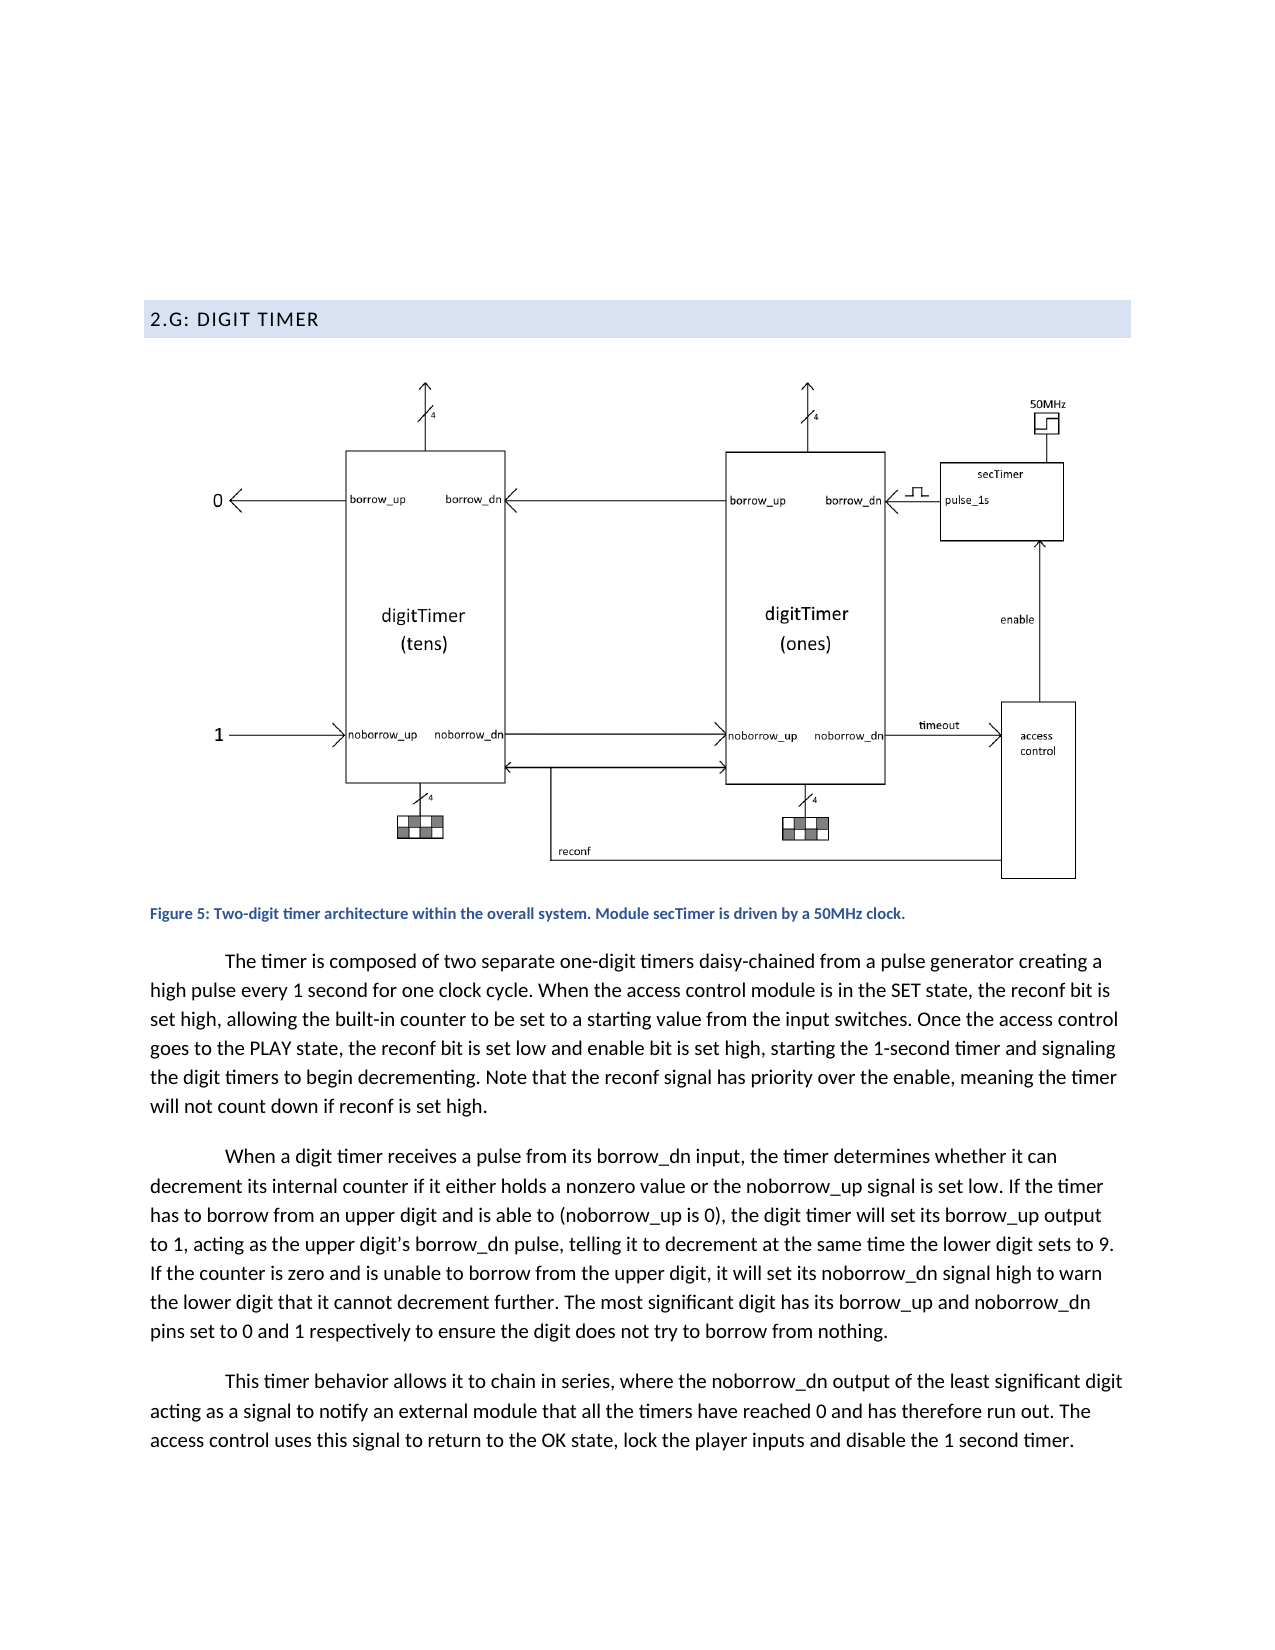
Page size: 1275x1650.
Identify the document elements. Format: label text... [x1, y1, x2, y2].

subtitle 2.G: Digit Timer [150, 306, 1125, 332]
text When a digit timer receives a pulse from its borrow_dn input, the timer determines whether it can decrement its internal counter if it either holds a nonzero value or the noborrow_up signal is set low. If the timer has to borrow from an upper digit and is able to (noborrow_up is 0), the digit timer will set its borrow_up output to 1, acting as the upper digit’s borrow_dn pulse, telling it to decrement at the same time the lower digit sets to 9. If the counter is zero and is unable to borrow from the upper digit, it will set its noborrow_dn signal high to warn the lower digit that it cannot decrement further. The most significant digit has its borrow_up and noborrow_dn pins set to 0 and 1 respectively to ensure the digit does not try to borrow from nothing. [150, 1144, 1125, 1344]
text Figure : Two-digit timer architecture within the overall system. Module secTimer is driven by a 50MHz clock. [150, 904, 1125, 924]
text This timer behavior allows it to chain in series, where the noborrow_dn output of the least significant digit acting as a signal to notify an external module that all the timers have reached 0 and has therefore run out. The access control uses this signal to return to the OK state, lock the player inputs and disable the 1 second timer. [150, 1369, 1125, 1452]
picture [199, 352, 1076, 879]
text The timer is composed of two separate one-digit timers daisy-chained from a pulse generator creating a high pulse every 1 second for one clock cycle. When the access control module is in the SET state, the reconf bit is set high, allowing the built-in counter to be set to a starting value from the input switches. Once the access control goes to the PLAY state, the reconf bit is set low and enable bit is set high, starting the 1-second timer and signaling the digit timers to begin decrementing. Note that the reconf signal has priority over the enable, meaning the timer will not count down if reconf is set high. [150, 948, 1125, 1119]
